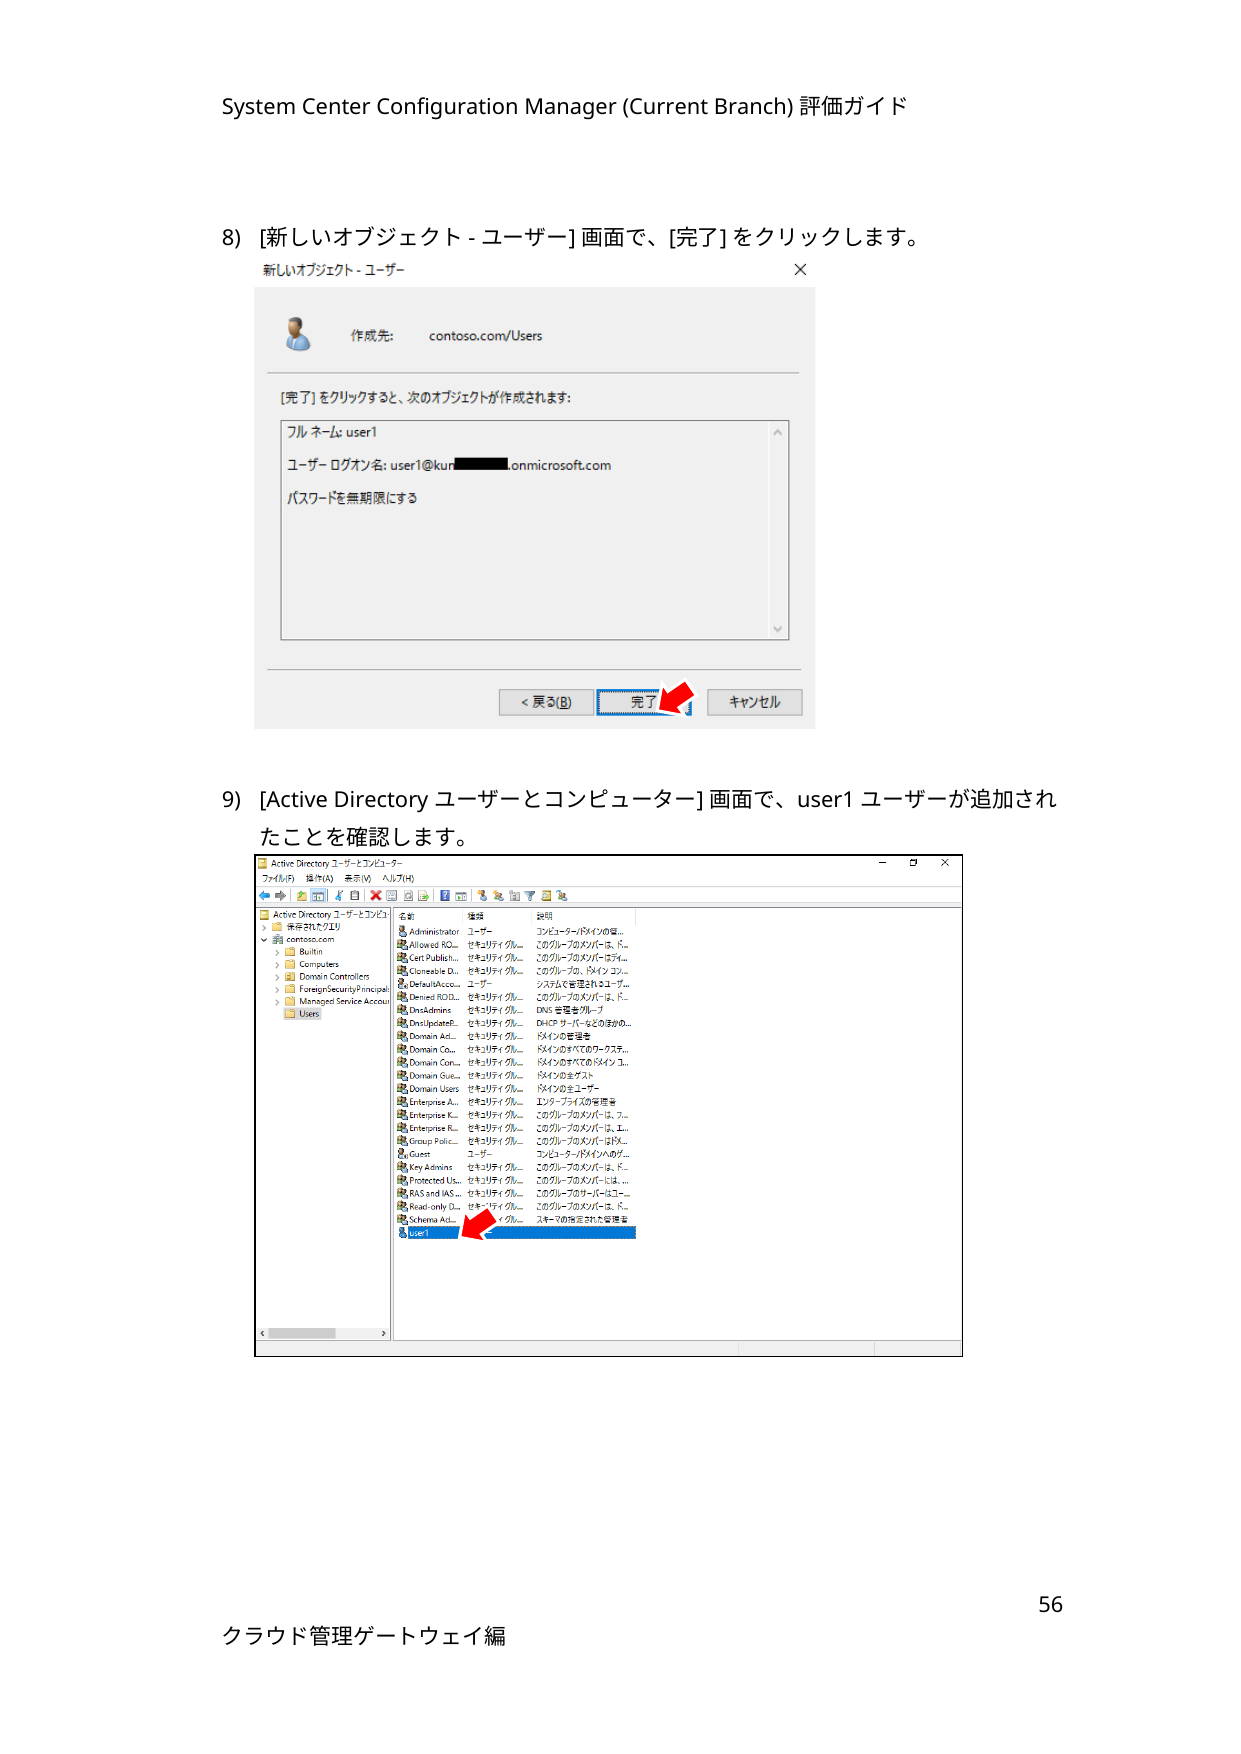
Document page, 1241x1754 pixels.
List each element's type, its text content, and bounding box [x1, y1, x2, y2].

list [新しいオブジェクト - ユーザー] 画面で、[完了] をクリックします。 [222, 217, 1063, 254]
picture [254, 254, 816, 729]
list [Active Directory ユーザーとコンピューター] 画面で、user1 ユーザーが追加されたことを確認します。 [222, 779, 1063, 854]
picture [256, 856, 962, 1356]
